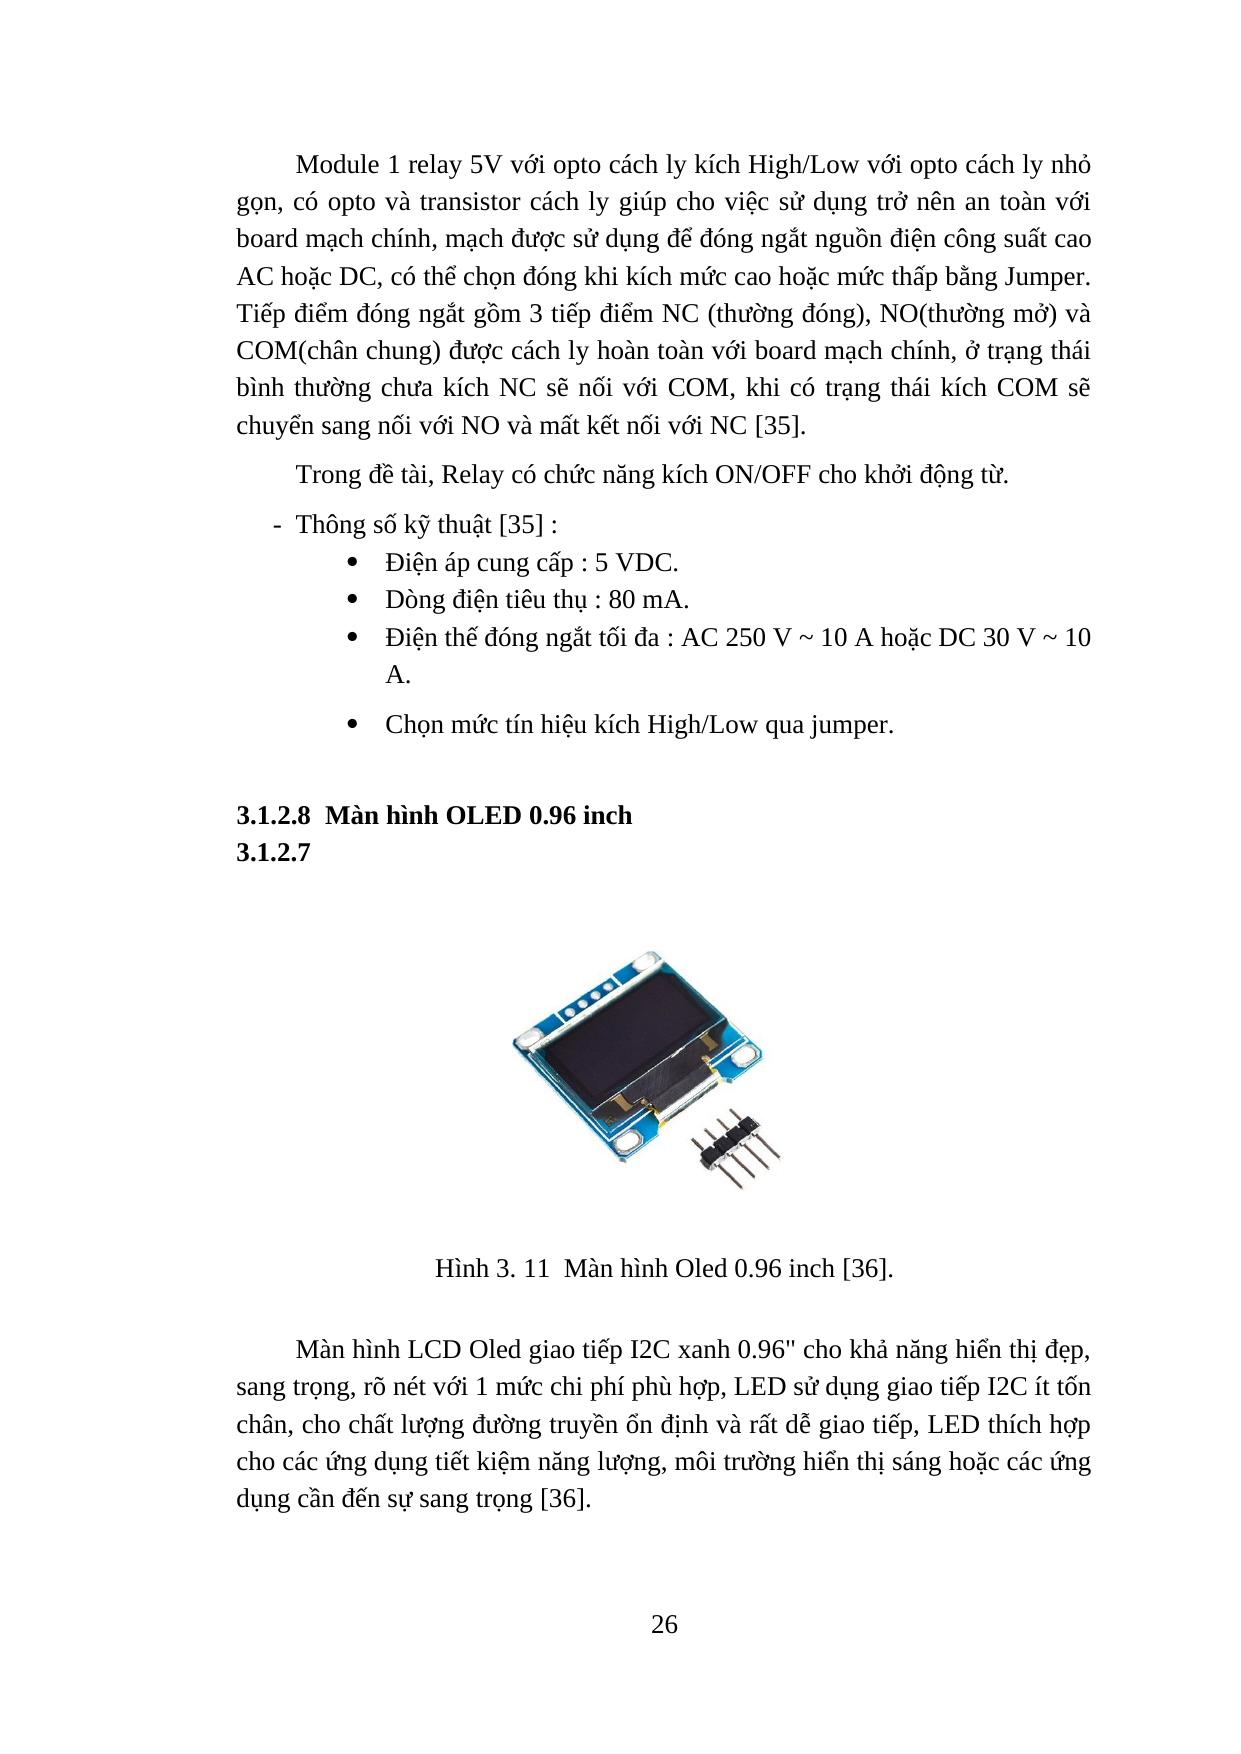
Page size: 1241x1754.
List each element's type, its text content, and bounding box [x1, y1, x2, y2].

picture [479, 907, 805, 1233]
list Dòng điện tiêu thụ : 80 mA. [348, 583, 1092, 614]
text Màn hình LCD Oled giao tiếp I2C xanh 0.96" cho khả năng hiển thị đẹp, sang trọng, rõ nét với 1 mức chi phí phù hợp, LED sử dụng giao tiếp I2C ít tốn chân, cho chất lượng đường truyền ổn định và rất dễ giao tiếp, LED thích hợp cho các ứng dụng tiết kiệm năng lượng, môi trường hiển thị sáng hoặc các ứng dụng cần đến sự sang trọng . [236, 1333, 1092, 1513]
list Điện thế đóng ngắt tối đa : AC 250 V ~ 10 A hoặc DC 30 V ~ 10 A. [348, 621, 1092, 689]
text Màn hình OLED 0.96 inch [236, 799, 1092, 830]
list Chọn mức tín hiệu kích High/Low qua jumper. [348, 708, 1092, 739]
text Module 1 relay 5V với opto cách ly kích High/Low với opto cách ly nhỏ gọn, có opto và transistor cách ly giúp cho việc sử dụng trở nên an toàn với board mạch chính, mạch được sử dụng để đóng ngắt nguồn điện công suất cao AC hoặc DC, có thể chọn đóng khi kích mức cao hoặc mức thấp bằng Jumper. Tiếp điểm đóng ngắt gồm 3 tiếp điểm NC (thường đóng), NO(thường mở) và COM(chân chung) được cách ly hoàn toàn với board mạch chính, ở trạng thái bình thường chưa kích NC sẽ nối với COM, khi có trạng thái kích COM sẽ chuyển sang nối với NO và mất kết nối với NC . [236, 148, 1092, 440]
text Hình 3. 11 Màn hình Oled 0.96 inch . [236, 1252, 1092, 1283]
list Điện áp cung cấp : 5 VDC. [348, 546, 1092, 577]
list Thông số kỹ thuật : [273, 508, 1092, 539]
text Trong đề tài, Relay có chức năng kích ON/OFF cho khởi động từ. [236, 458, 1092, 490]
